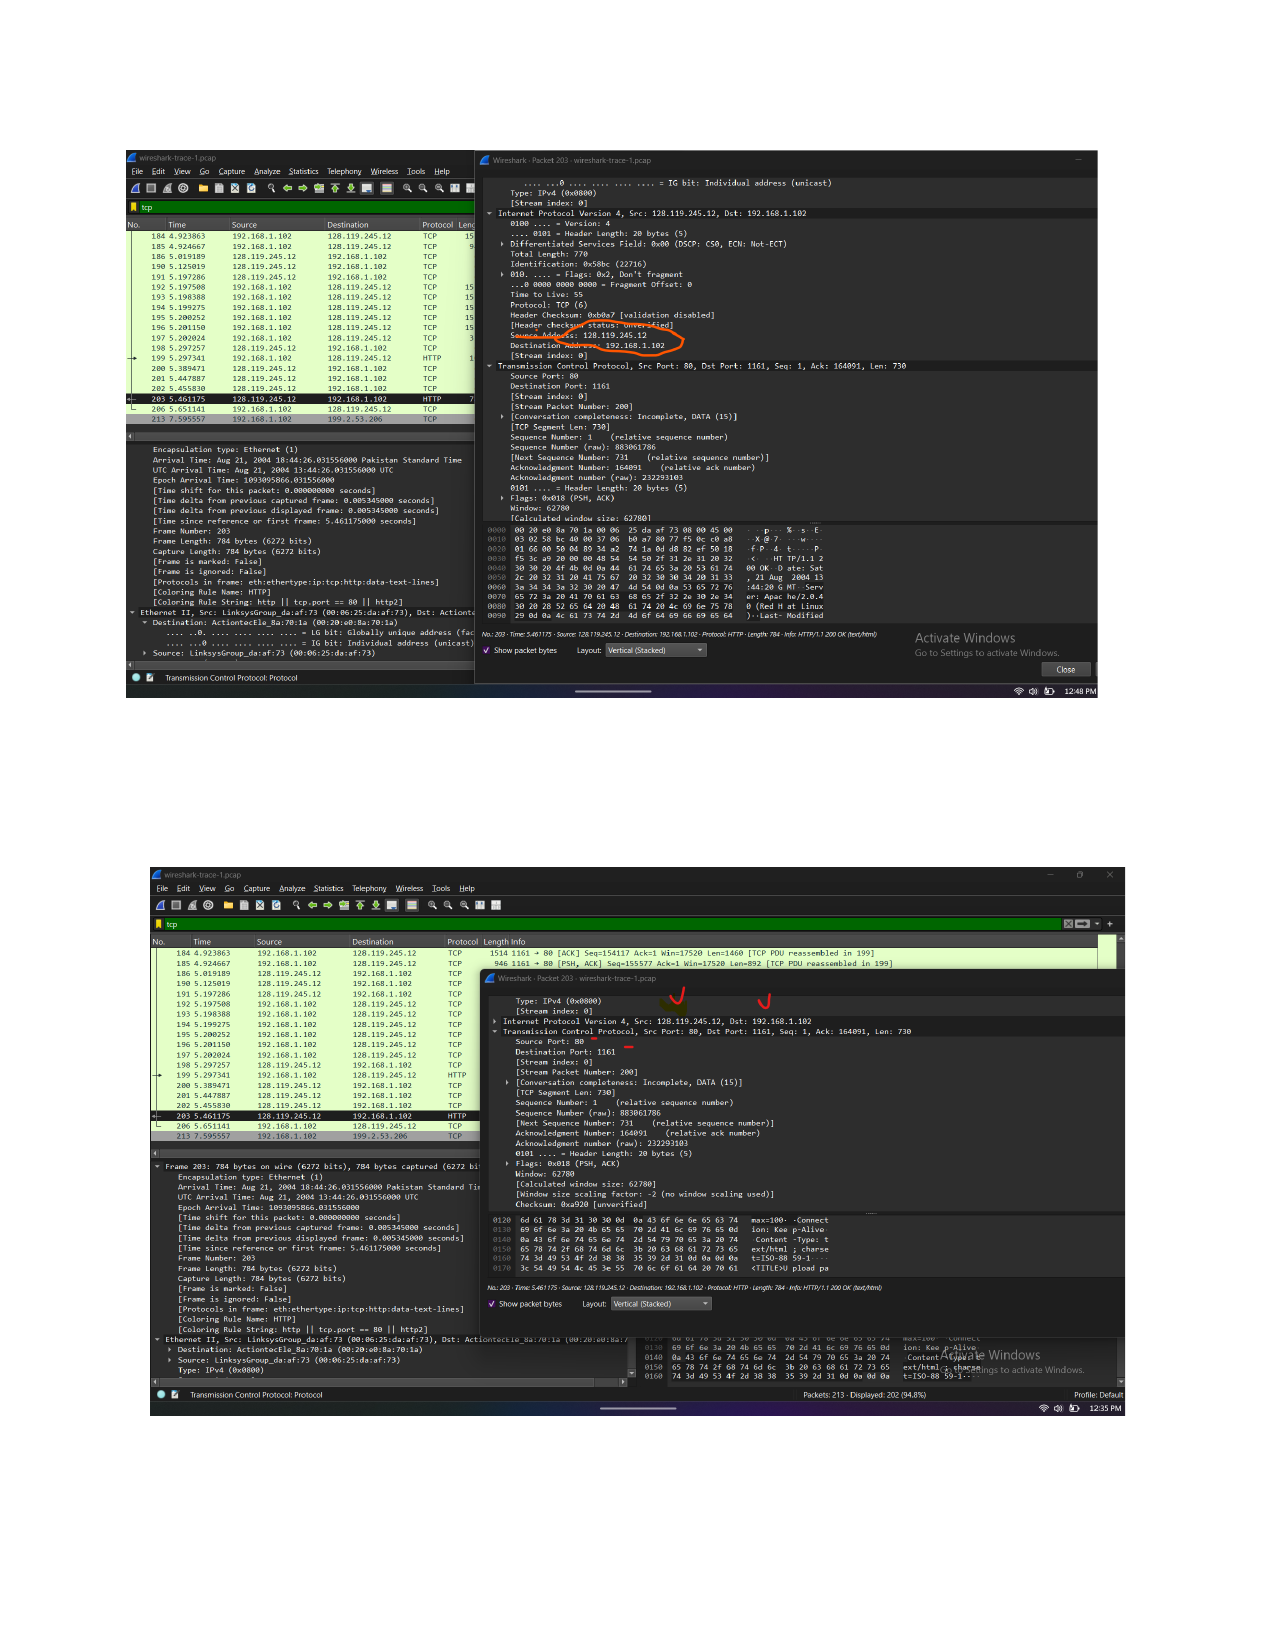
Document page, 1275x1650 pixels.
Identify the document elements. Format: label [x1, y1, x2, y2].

picture [125, 150, 1097, 697]
picture [150, 867, 1125, 1416]
